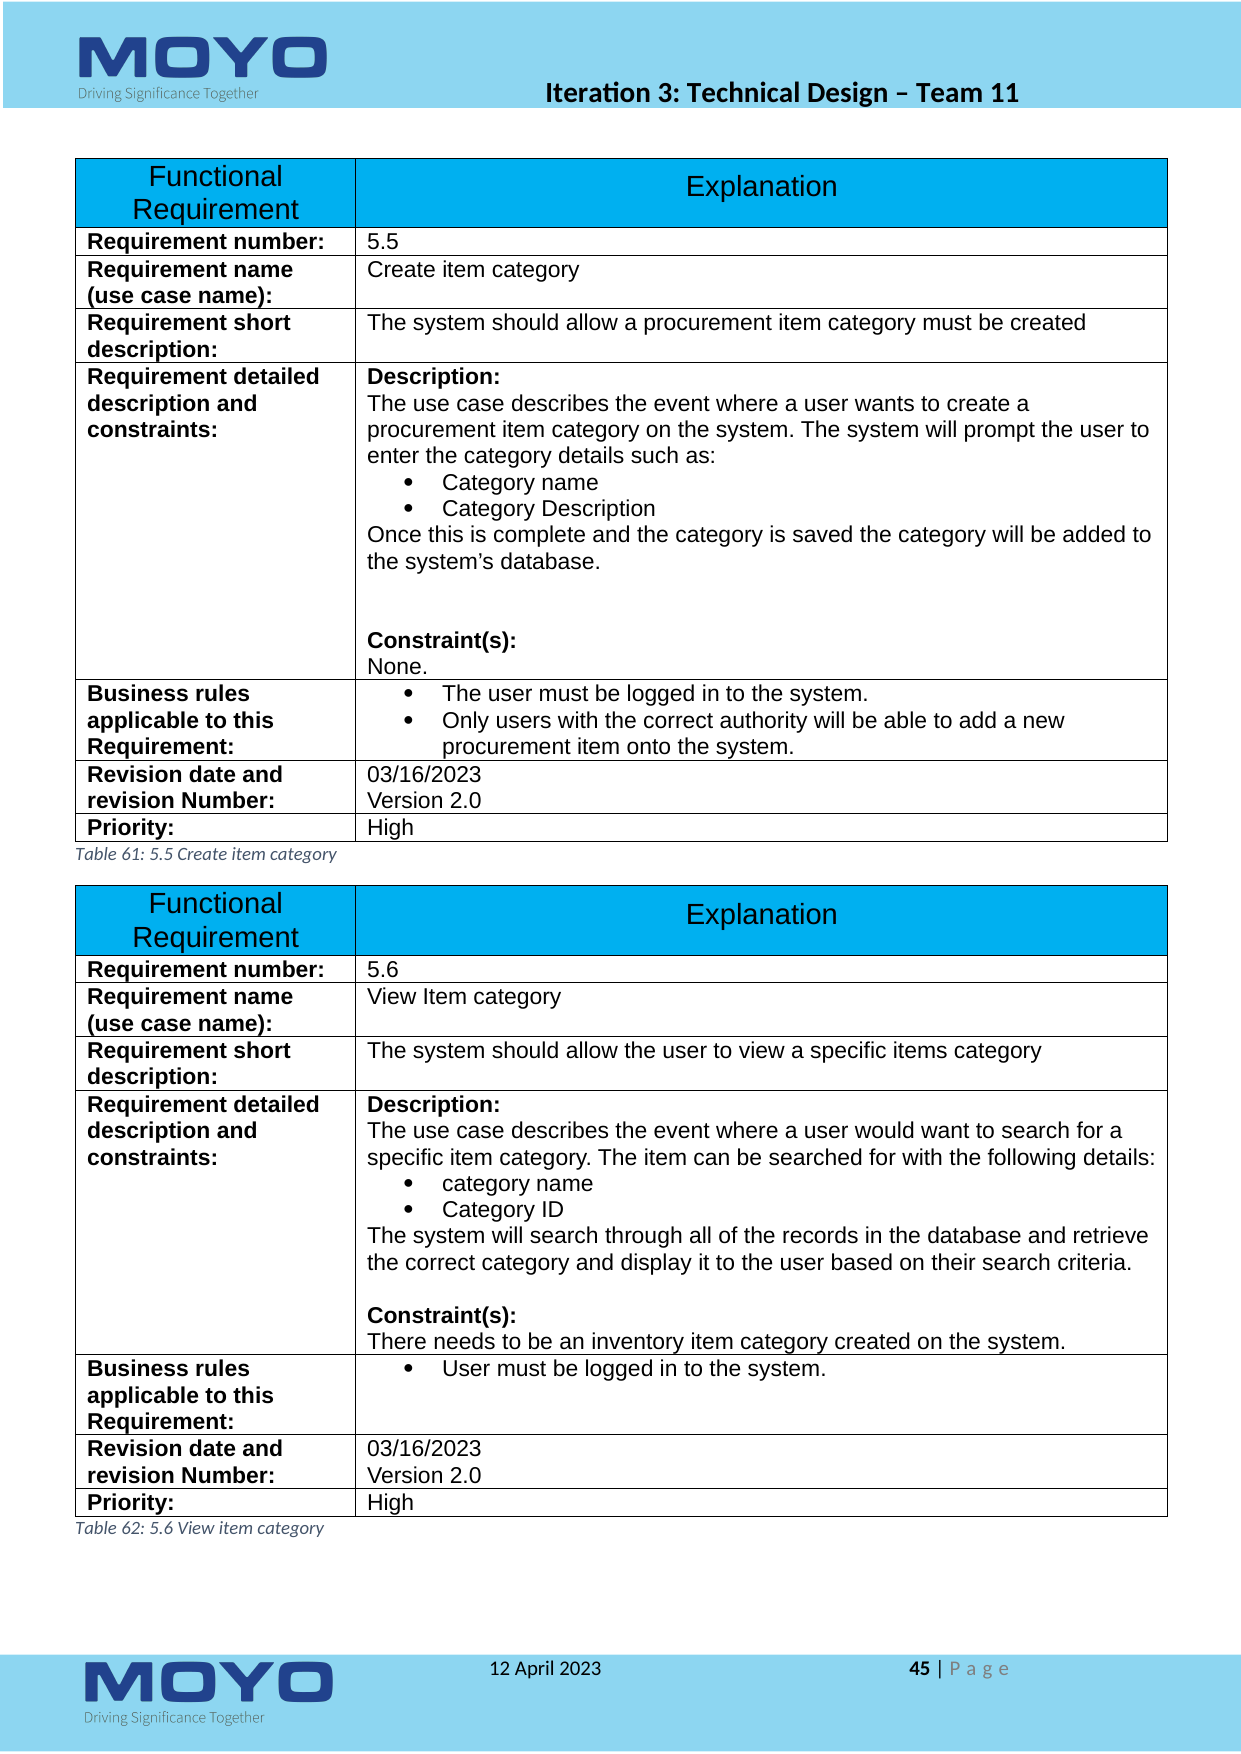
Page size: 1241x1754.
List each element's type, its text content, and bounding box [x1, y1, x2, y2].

table_header Explanation [356, 159, 1167, 227]
table_cell Requirement short description: [76, 1037, 355, 1090]
table_cell The system should allow a procurement item category must be created [356, 309, 1167, 362]
table_cell Requirement name (use case name): [76, 983, 355, 1036]
table_cell The system should allow the user to view a specific items category [356, 1037, 1167, 1090]
table_cell Requirement short description: [76, 309, 355, 362]
table_cell The user must be logged in to the system. Only users with the correct authority will be able to add a new procurement item onto the system. [356, 680, 1167, 759]
table_header Functional Requirement [76, 886, 355, 955]
text Table 62: 5.6 View item category [75, 1517, 1165, 1539]
table_cell Business rules applicable to this Requirement: [76, 680, 355, 759]
table_cell Create item category [356, 256, 1167, 308]
table_cell 5.6 [356, 956, 1167, 982]
table_cell 03/16/2023 Version 2.0 [356, 1435, 1167, 1488]
table_cell 03/16/2023 Version 2.0 [356, 761, 1167, 813]
table_cell Requirement number: [76, 228, 355, 254]
table_cell Requirement name (use case name): [76, 256, 355, 308]
table_cell Revision date and revision Number: [76, 761, 355, 813]
table_cell User must be logged in to the system. [356, 1355, 1167, 1434]
table_cell Priority: [76, 1489, 355, 1516]
table_cell High [356, 1489, 1167, 1516]
table_cell Revision date and revision Number: [76, 1435, 355, 1488]
table_cell High [356, 814, 1167, 841]
text Table 61: 5.5 Create item category [75, 842, 1165, 864]
table_cell 5.5 [356, 228, 1167, 254]
table_cell Description: The use case describes the event where a user would want to search for a specific item category. The item can be searched for with the following details: category name Category ID The system will search through all of the records in the database and retrieve the correct category and display it to the user based on their search criteria. Constraint(s): There needs to be an inventory item category created on the system. [356, 1091, 1167, 1354]
picture [75, 31, 330, 105]
table_cell Business rules applicable to this Requirement: [76, 1355, 355, 1434]
table_cell Description: The use case describes the event where a user wants to create a procurement item category on the system. The system will prompt the user to enter the category details such as: Category name Category Description Once this is complete and the category is saved the category will be added to the system’s database. Constraint(s): None. [356, 363, 1167, 679]
picture [81, 1656, 336, 1729]
table_header Functional Requirement [76, 159, 355, 227]
table_cell Requirement detailed description and constraints: [76, 1091, 355, 1354]
table_cell View Item category [356, 983, 1167, 1036]
table_cell Priority: [76, 814, 355, 841]
table_header Explanation [356, 886, 1167, 955]
table_cell Requirement detailed description and constraints: [76, 363, 355, 679]
table_cell Requirement number: [76, 956, 355, 982]
